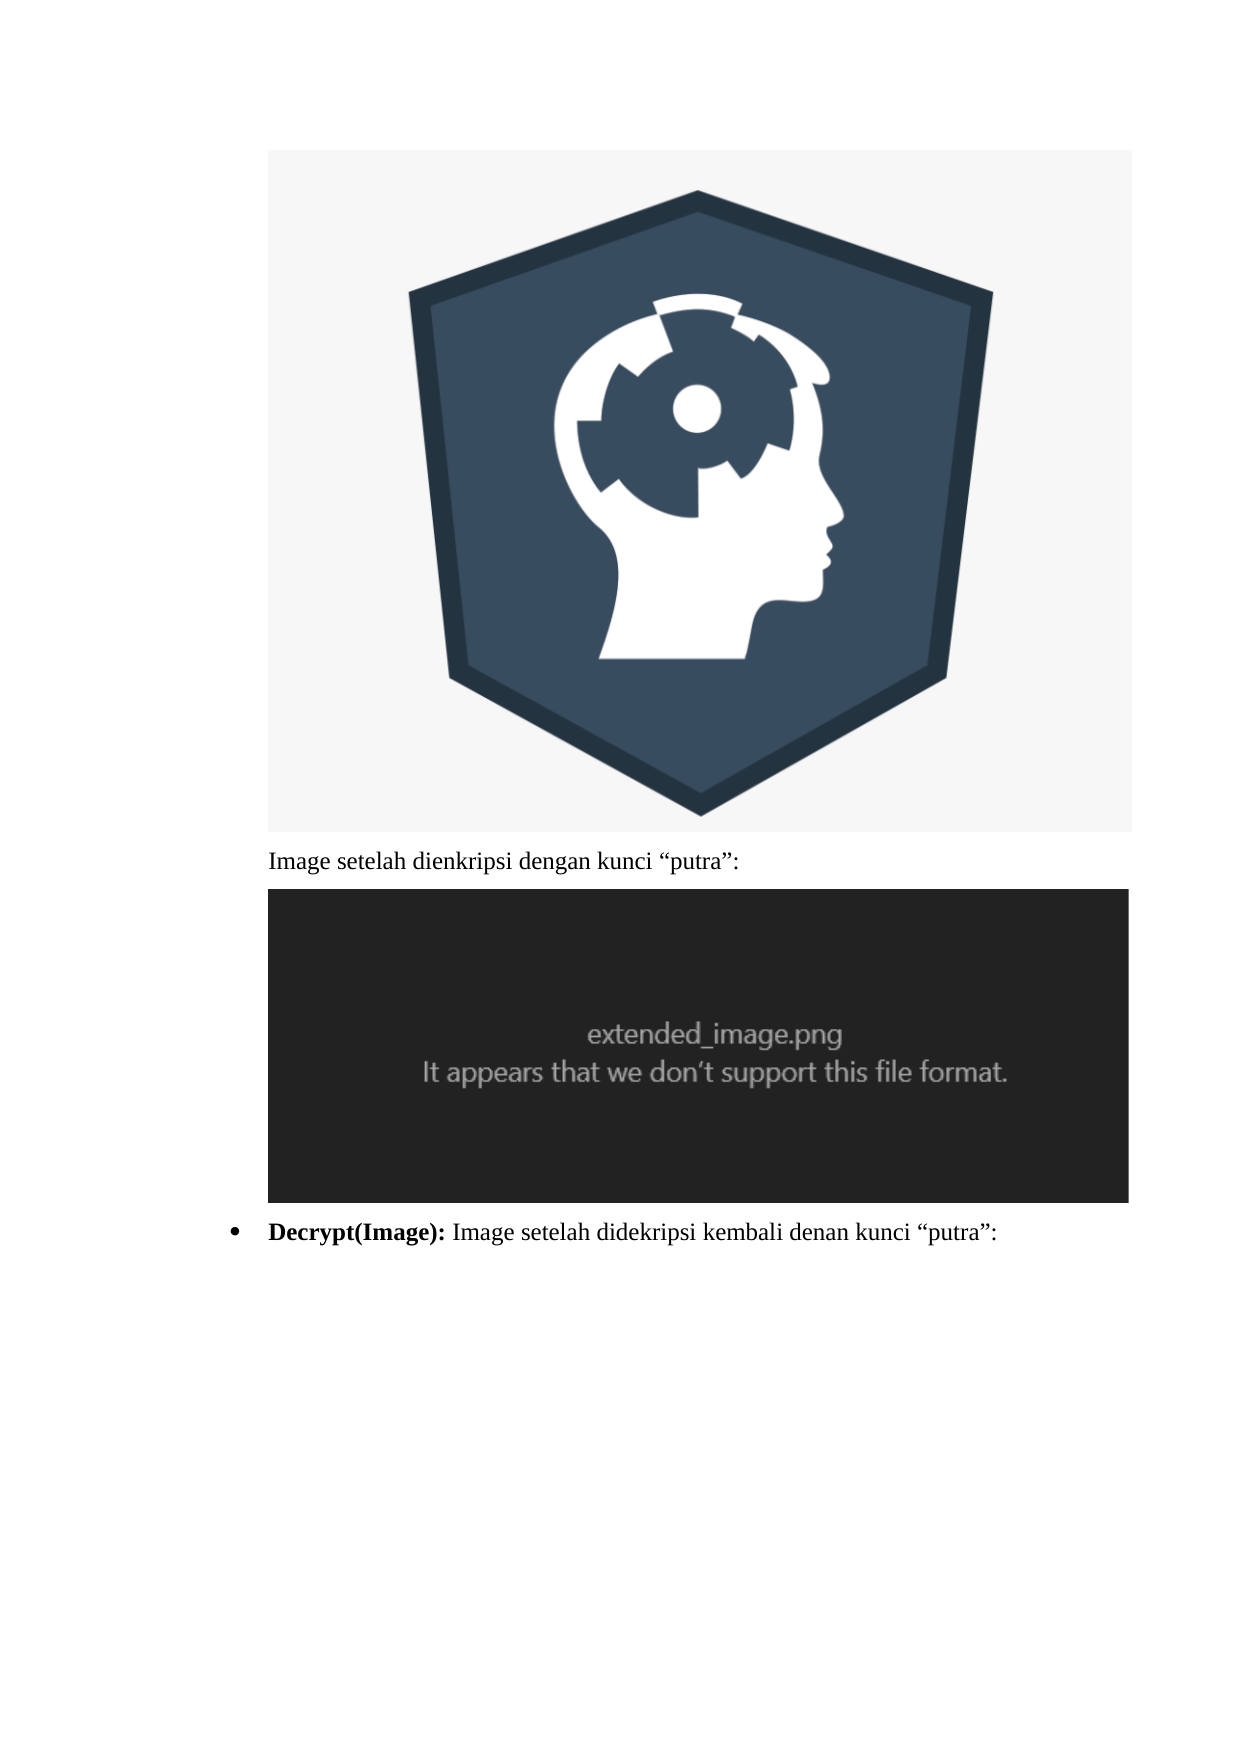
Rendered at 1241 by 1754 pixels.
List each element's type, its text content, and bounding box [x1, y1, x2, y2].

list Decrypt(Image): Image setelah didekripsi kembali denan kunci “putra”: [231, 1217, 1122, 1246]
picture [268, 150, 1132, 832]
list Image setelah dienkripsi dengan kunci “putra”: [268, 846, 1122, 875]
picture [268, 889, 1129, 1203]
